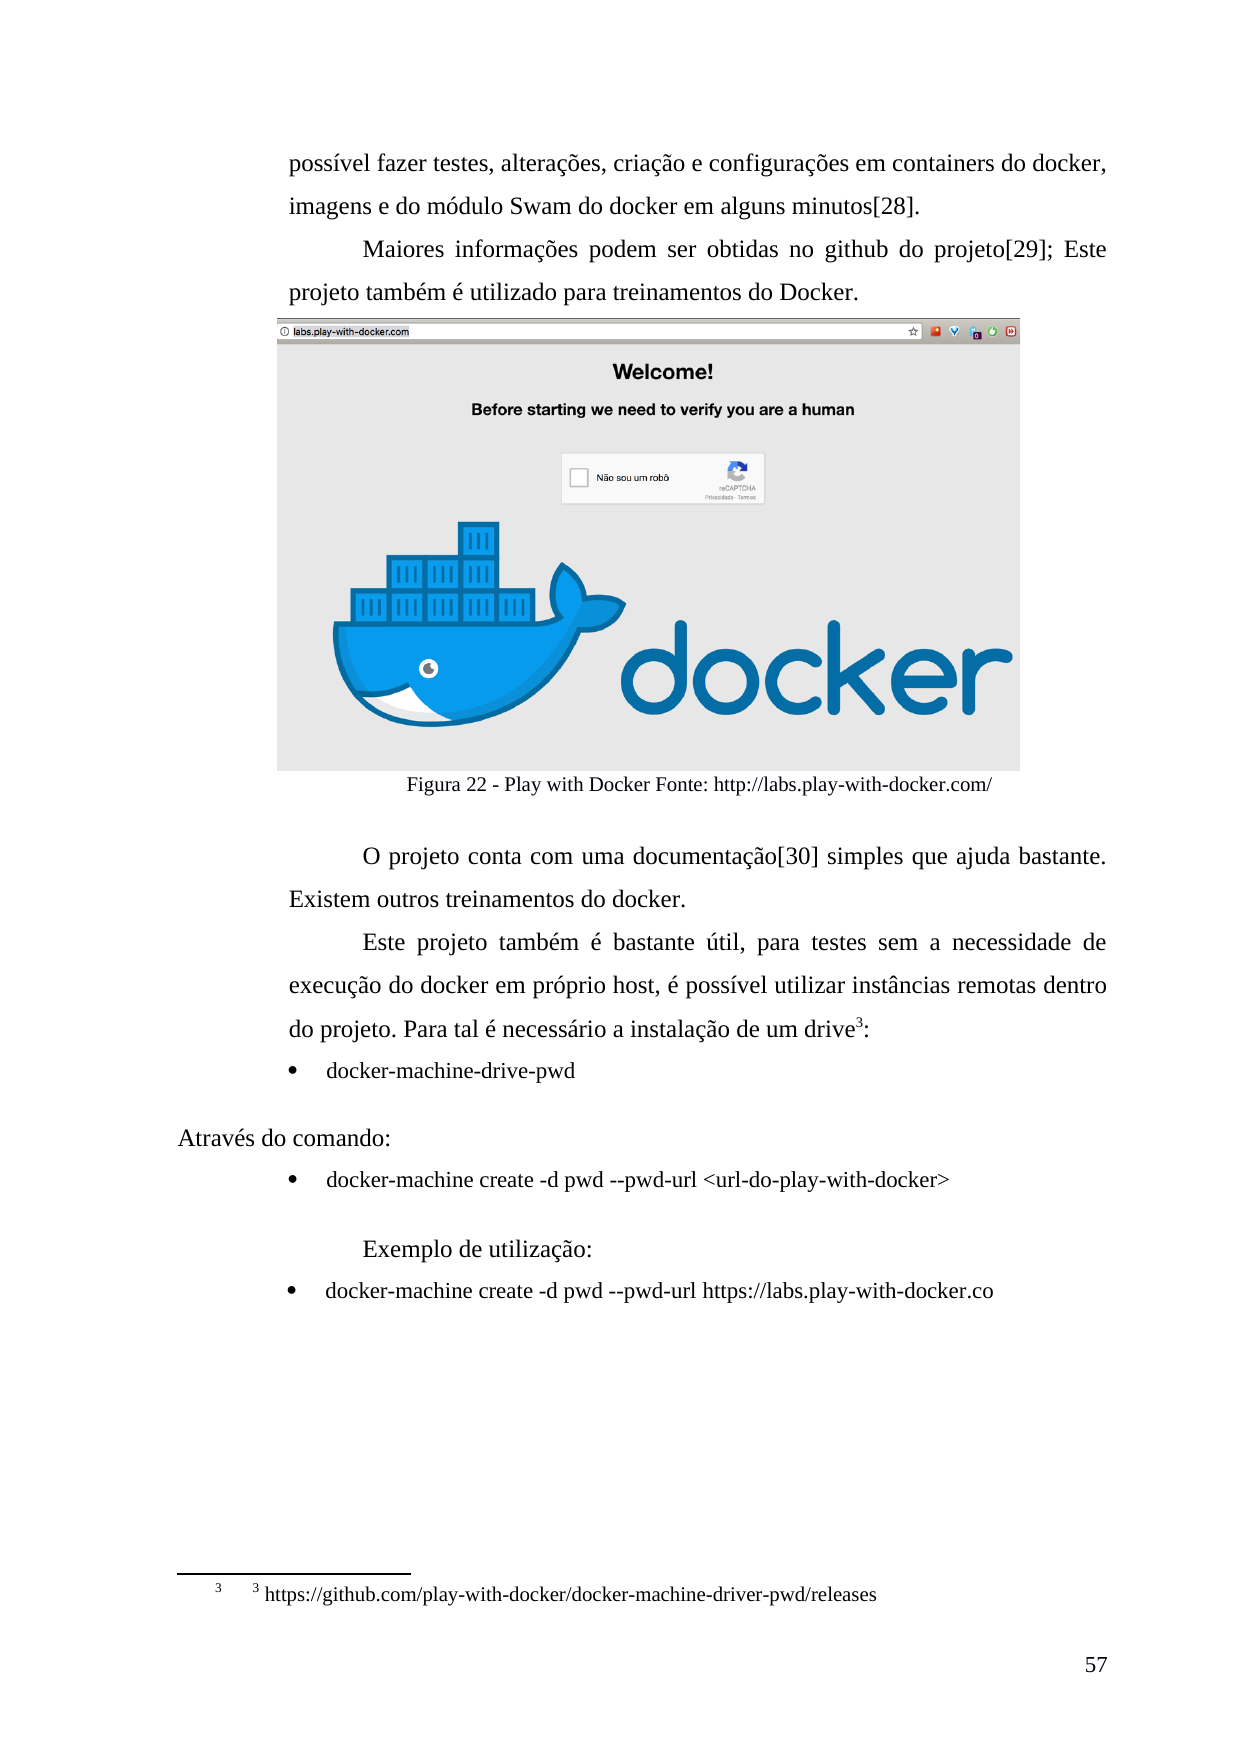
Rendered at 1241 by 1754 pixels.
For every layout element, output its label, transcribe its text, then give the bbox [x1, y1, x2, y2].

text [288, 148, 1107, 219]
picture [277, 318, 1021, 771]
list docker-machine create -d pwd --pwd-url https://labs.play-with-docker.co [288, 1277, 1107, 1303]
text Este projeto também é bastante útil, para testes sem a necessidade de execução do docker em próprio host, é possível utilizar instâncias remotas dentro do projeto. Para tal é necessário a instalação de um drive3: [288, 927, 1107, 1042]
text Maiores informações podem ser obtidas no github do projeto[29]; Este projeto também é utilizado para treinamentos do Docker. [288, 234, 1107, 306]
list docker-machine-drive-pwd [288, 1057, 1107, 1083]
text Exemplo de utilização: [288, 1234, 1107, 1263]
list docker-machine create -d pwd --pwd-url <url-do-play-with-docker> [288, 1166, 1107, 1192]
text O projeto conta com uma documentação[30] simples que ajuda bastante. Existem outros treinamentos do docker. [288, 841, 1107, 913]
text Através do comando: [177, 1123, 1107, 1151]
